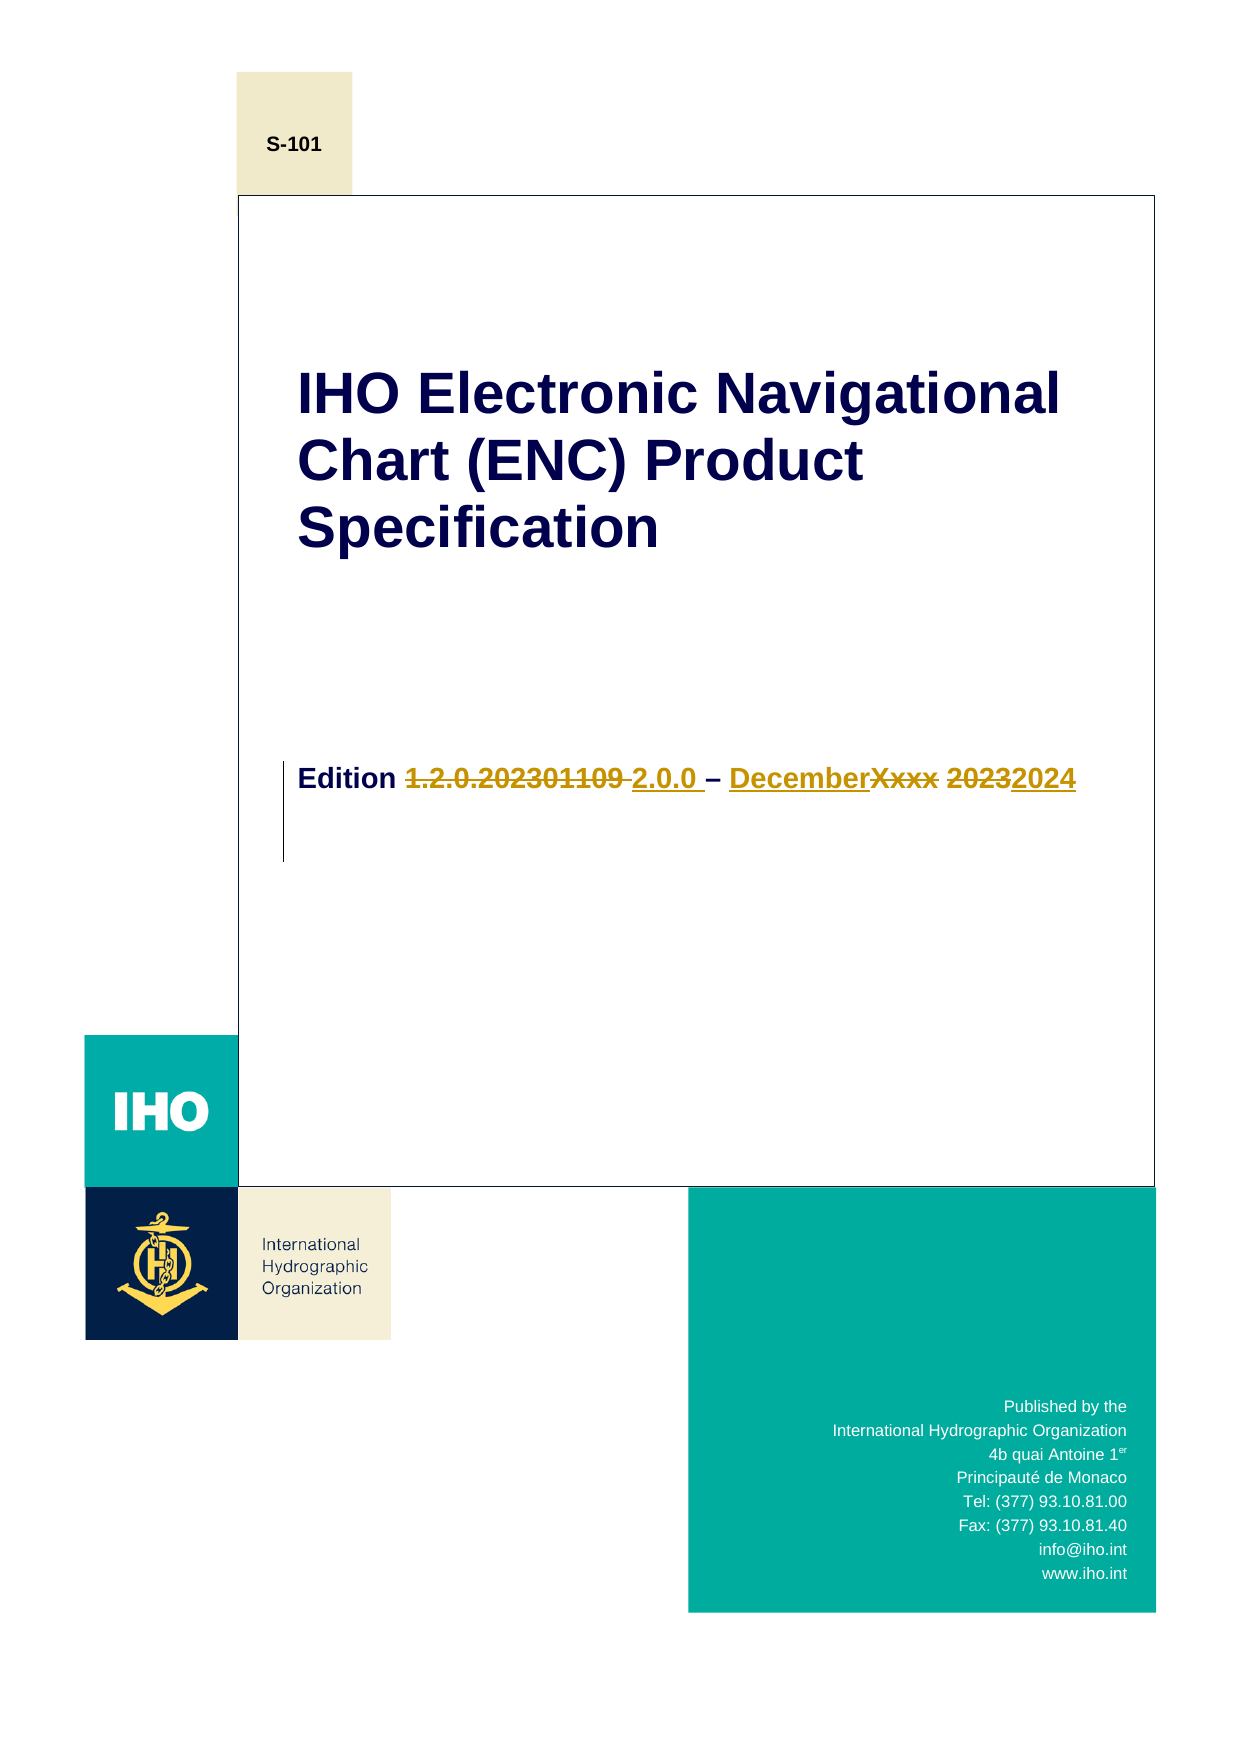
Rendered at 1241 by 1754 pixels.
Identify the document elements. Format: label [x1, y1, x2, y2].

picture [84, 1035, 391, 1340]
